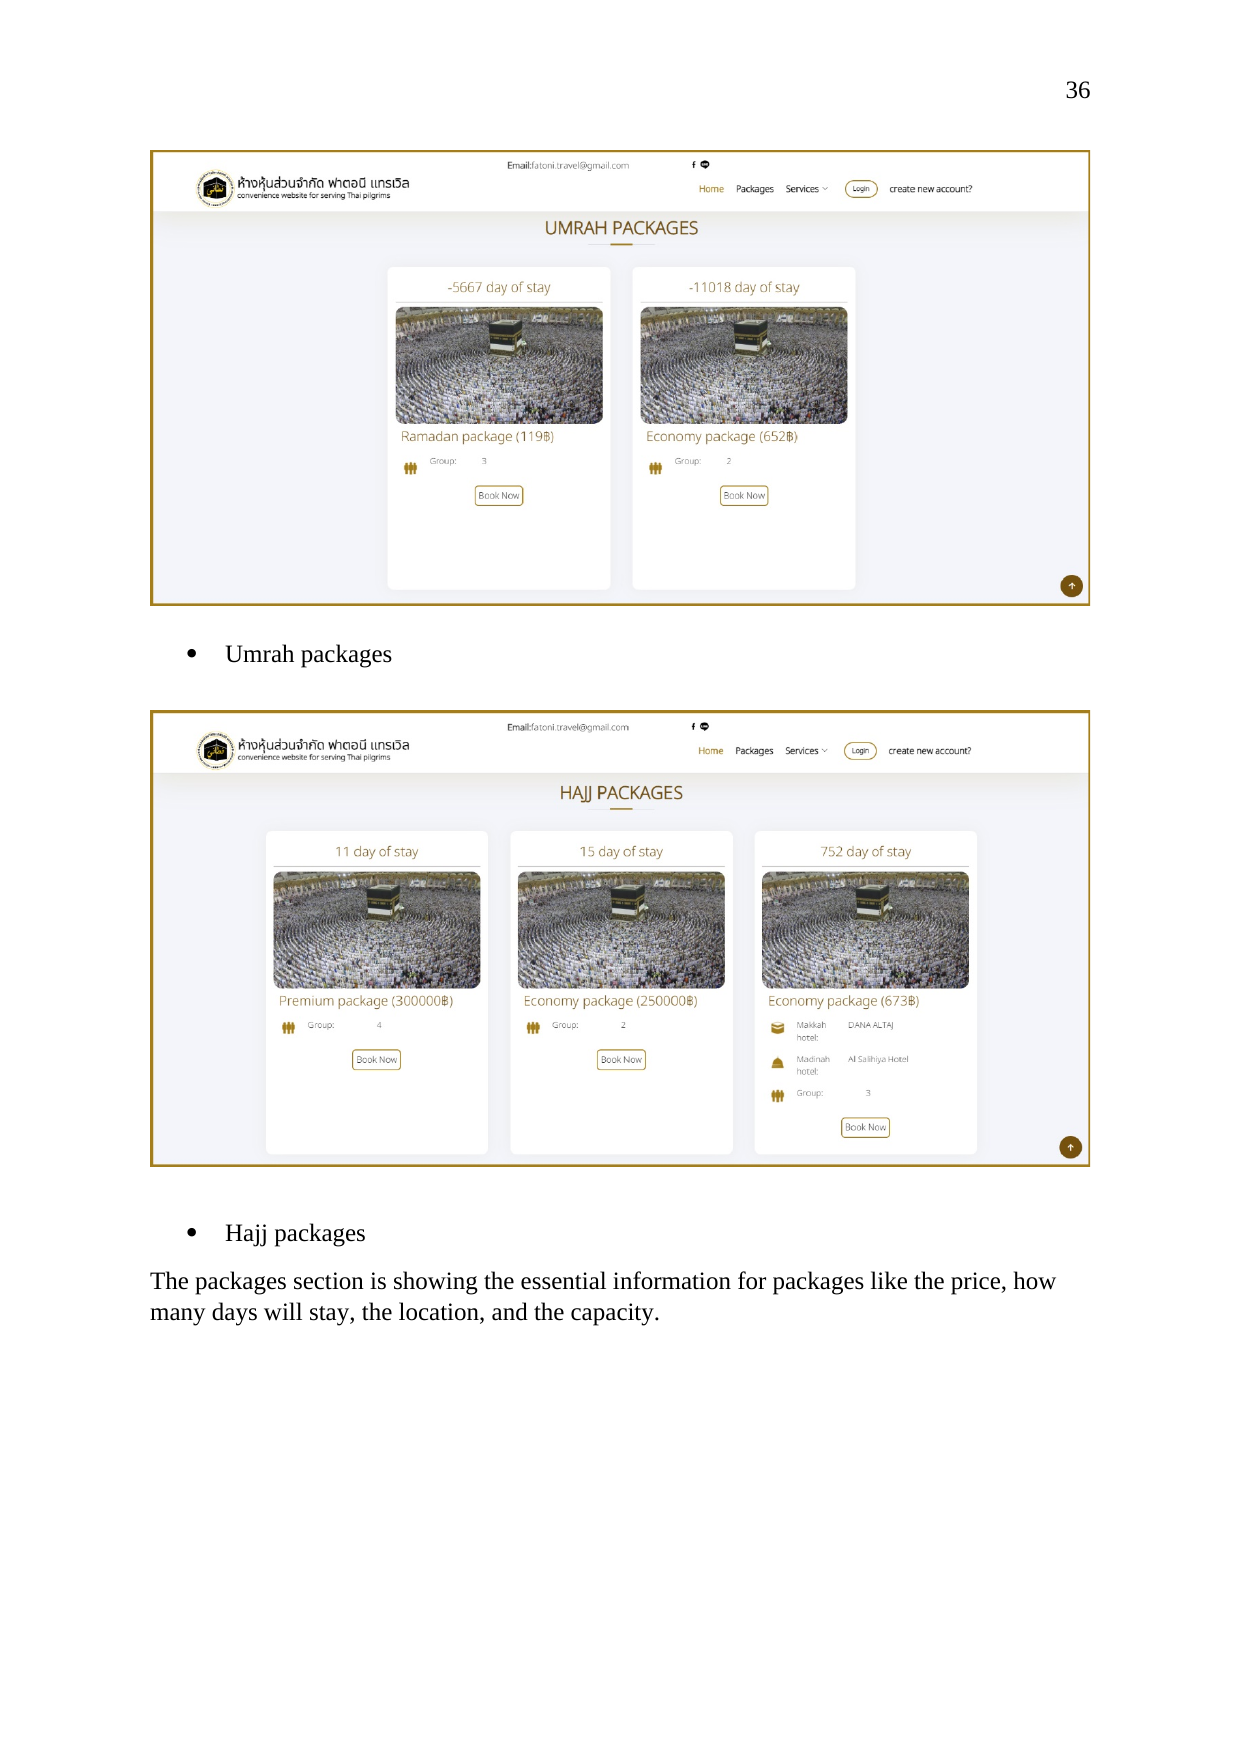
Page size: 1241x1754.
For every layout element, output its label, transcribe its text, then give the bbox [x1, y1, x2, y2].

text The packages section is showing the essential information for packages like the price, how many days will stay, the location, and the capacity. [150, 1266, 1090, 1326]
picture [150, 710, 1091, 1167]
list Hajj packages [187, 1218, 1090, 1247]
list Umrah packages [187, 639, 1090, 668]
picture [150, 150, 1091, 606]
